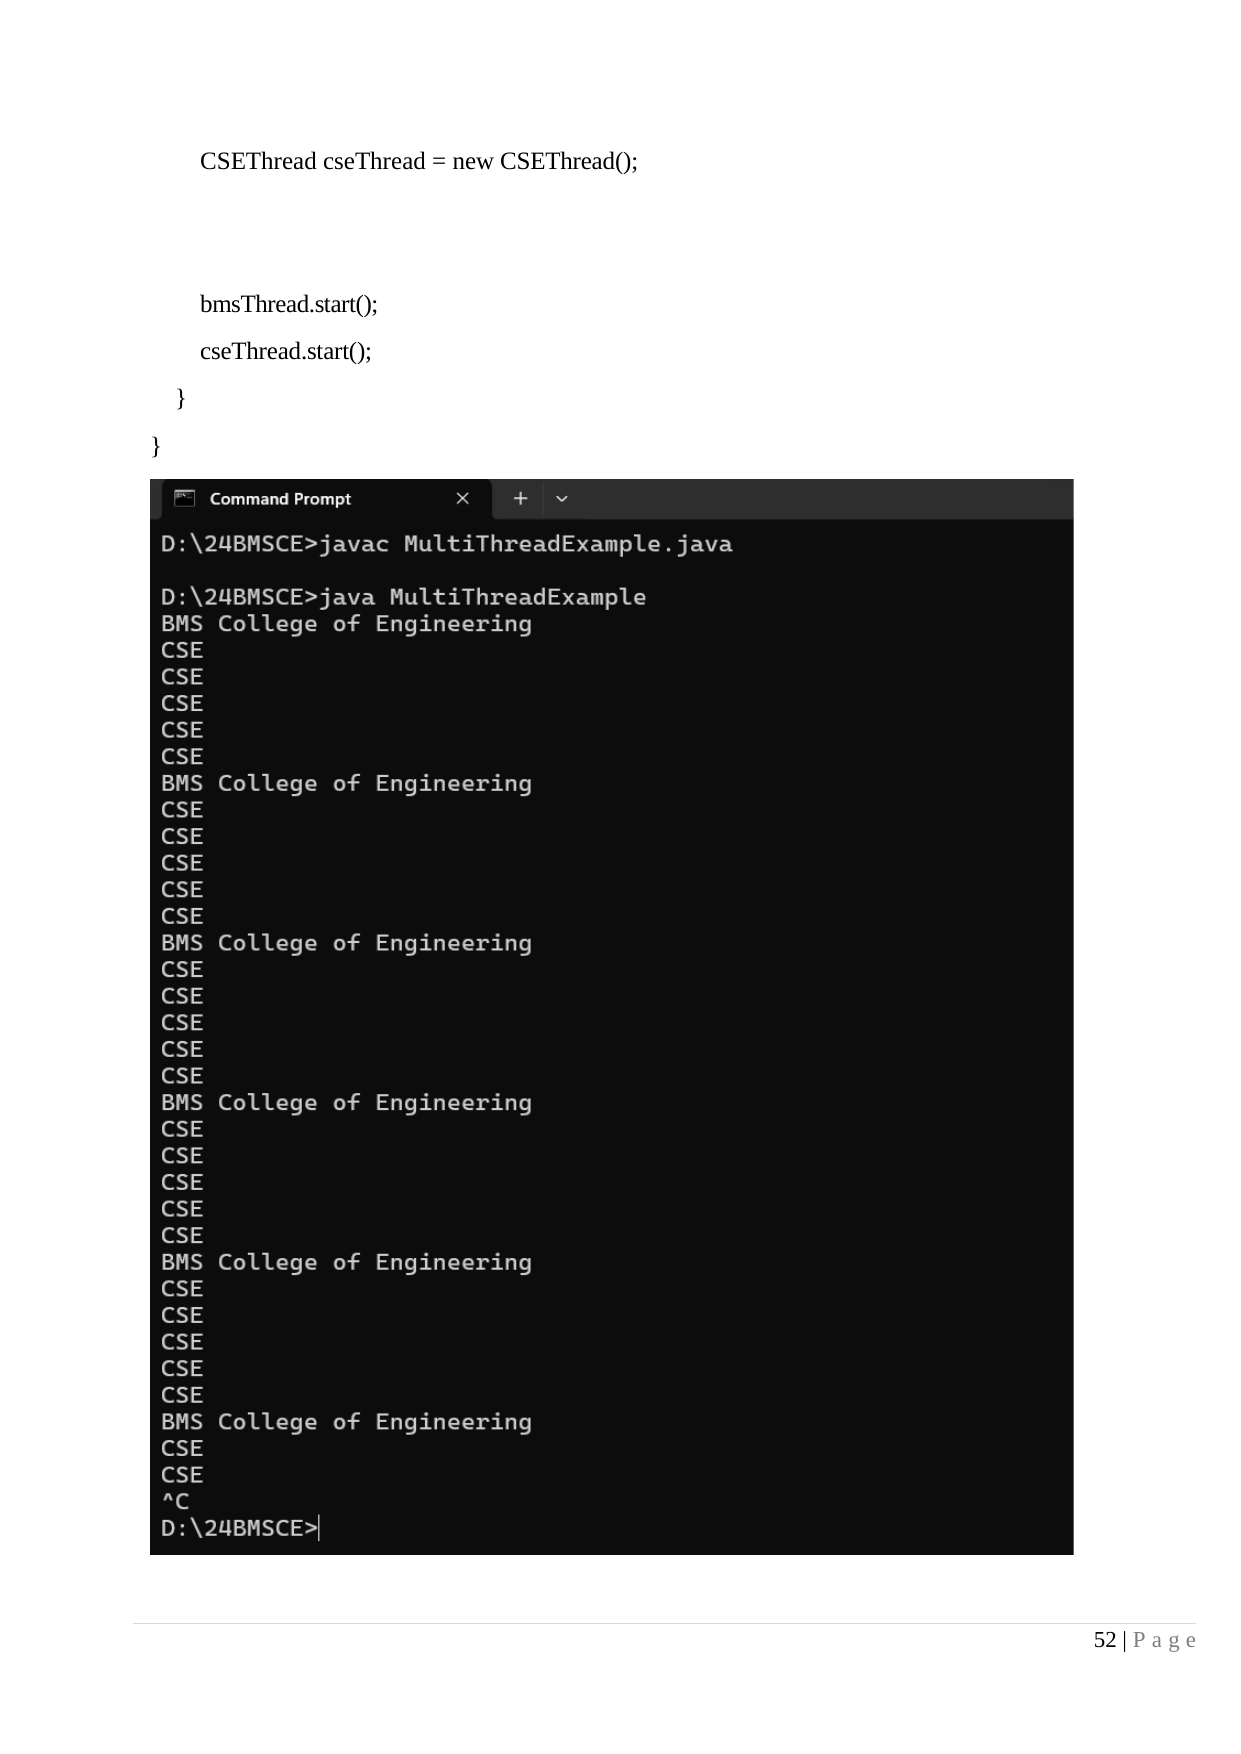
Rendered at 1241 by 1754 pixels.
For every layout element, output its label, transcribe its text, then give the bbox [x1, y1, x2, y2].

text bmsThread.start(); cseThread.start(); [200, 289, 401, 365]
text } [150, 431, 1196, 460]
text } [175, 384, 1196, 412]
text CSEThread cseThread = new CSEThread(); [200, 146, 1196, 174]
picture [150, 479, 1074, 1555]
